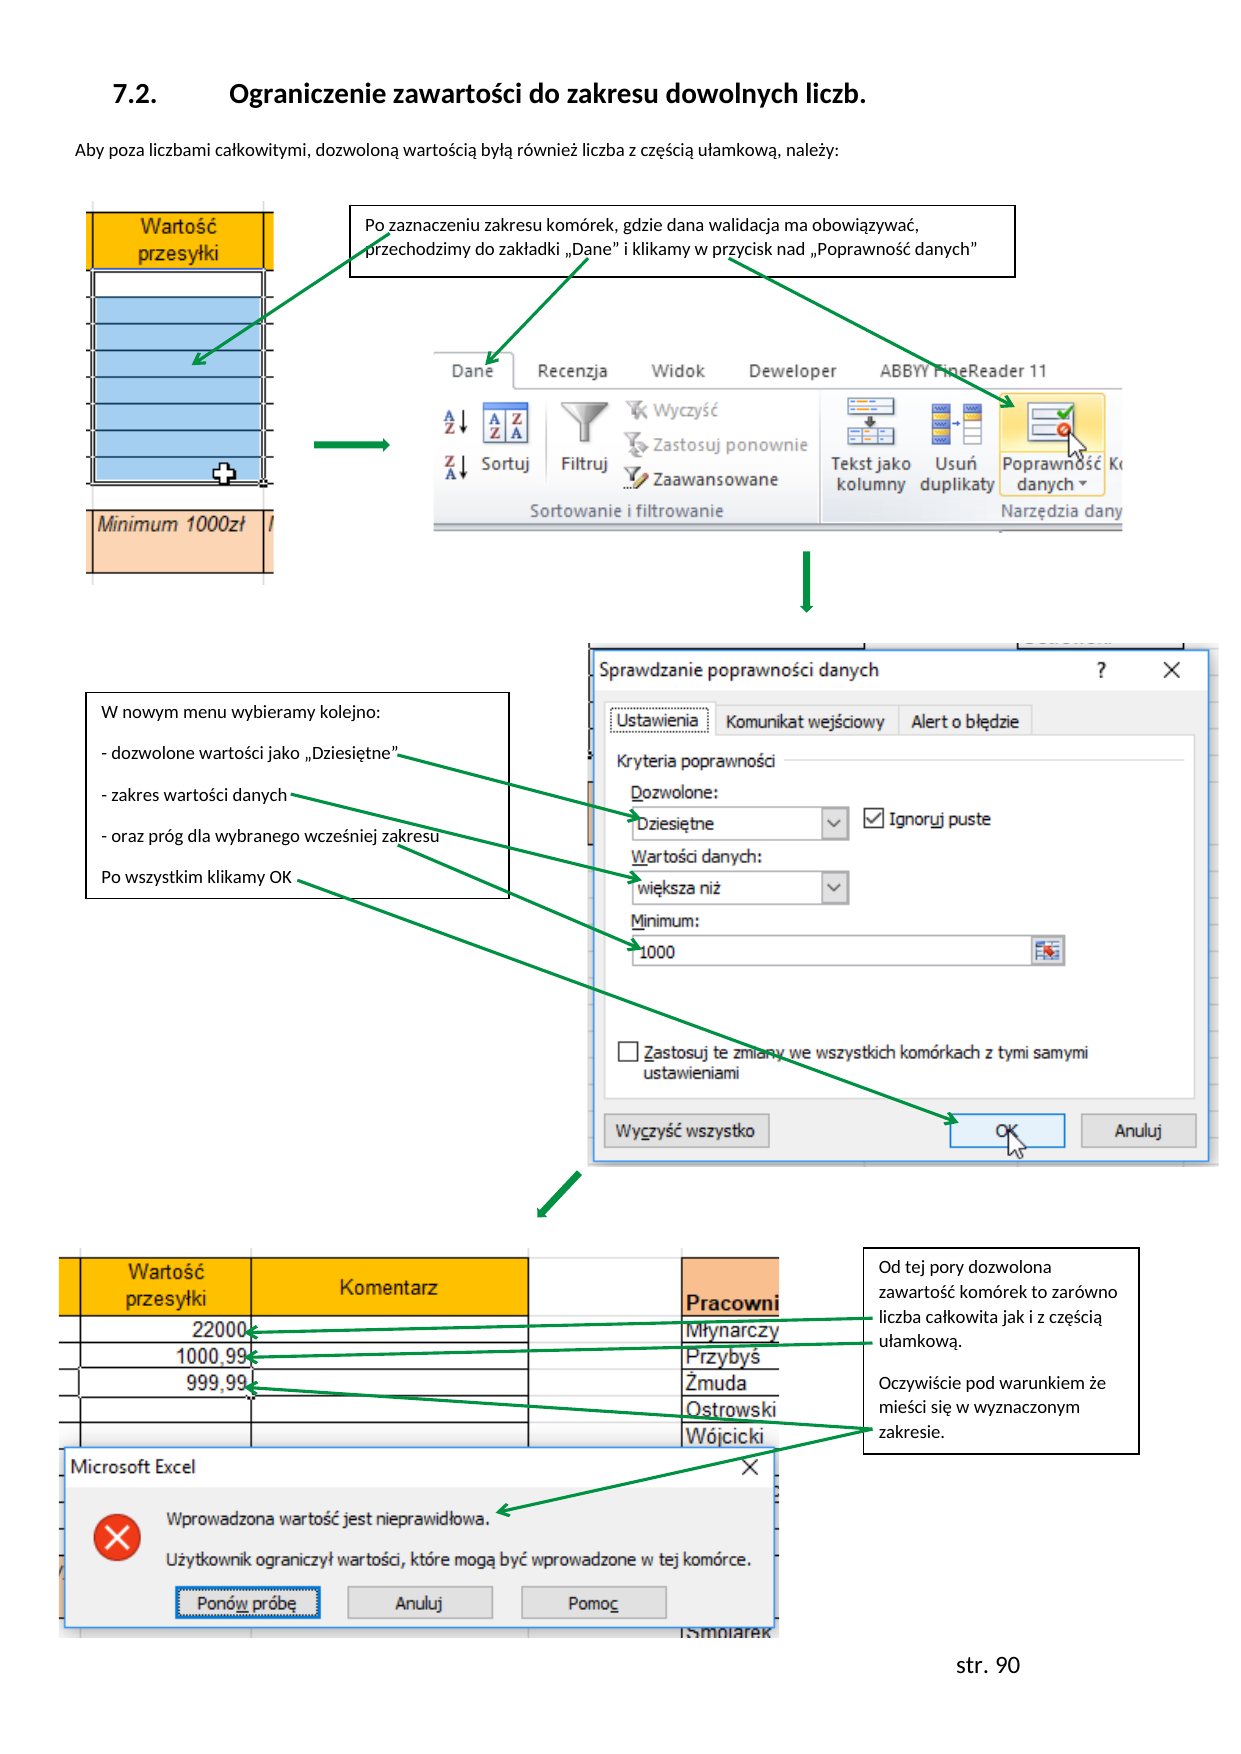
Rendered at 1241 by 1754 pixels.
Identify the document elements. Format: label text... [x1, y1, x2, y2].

picture [58, 1248, 780, 1638]
picture [433, 350, 1123, 533]
picture [86, 201, 274, 585]
picture [587, 643, 1219, 1167]
subtitle Ograniczenie zawartości do zakresu dowolnych liczb. [112, 75, 1165, 111]
text Aby poza liczbami całkowitymi, dozwoloną wartością byłą również liczba z częścią ułamkową, należy: [75, 138, 1165, 161]
